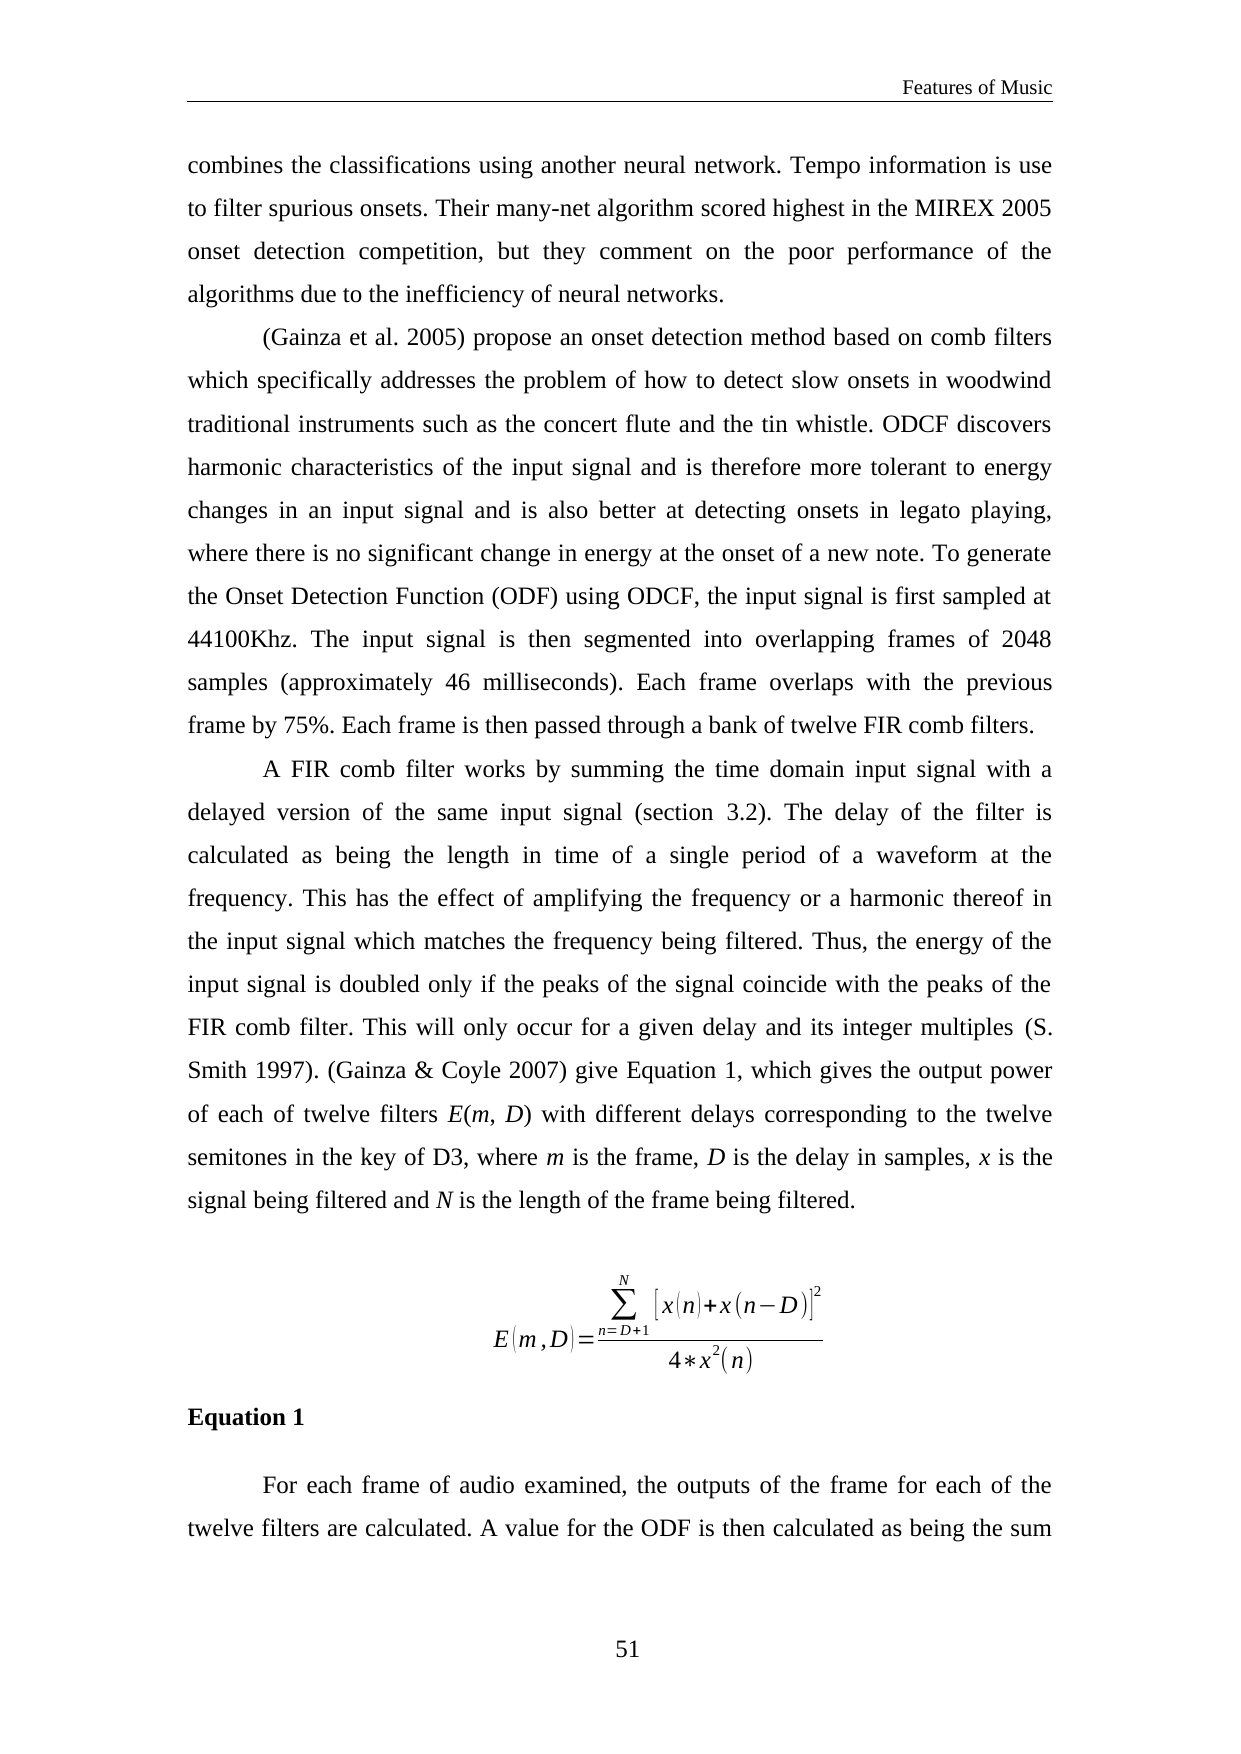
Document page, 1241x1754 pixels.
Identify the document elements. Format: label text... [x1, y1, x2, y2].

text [187, 150, 1053, 308]
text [187, 1470, 1053, 1542]
text propose an onset detection method based on comb filters which specifically addresses the problem of how to detect slow onsets in woodwind traditional instruments such as the concert flute and the tin whistle. ODCF discovers harmonic characteristics of the input signal and is therefore more tolerant to energy changes in an input signal and is also better at detecting onsets in legato playing, where there is no significant change in energy at the onset of a new note. To generate the Onset Detection Function (ODF) using ODCF, the input signal is first sampled at 44100Khz. The input signal is then segmented into overlapping frames of 2048 samples (approximately 46 milliseconds). Each frame overlaps with the previous frame by 75%. Each frame is then passed through a bank of twelve FIR comb filters. [187, 322, 1053, 739]
text A FIR comb filter works by summing the time domain input signal with a delayed version of the same input signal (section 3.2). The delay of the filter is calculated as being the length in time of a single period of a waveform at the frequency. This has the effect of amplifying the frequency or a harmonic thereof in the input signal which matches the frequency being filtered. Thus, the energy of the input signal is doubled only if the peaks of the signal coincide with the peaks of the FIR comb filter. This will only occur for a given delay and its integer multiples . give Equation 1, which gives the output power of each of twelve filters E(m, D) with different delays corresponding to the twelve semitones in the key of D3, where m is the frame, D is the delay in samples, x is the signal being filtered and N is the length of the frame being filtered. [187, 754, 1053, 1214]
